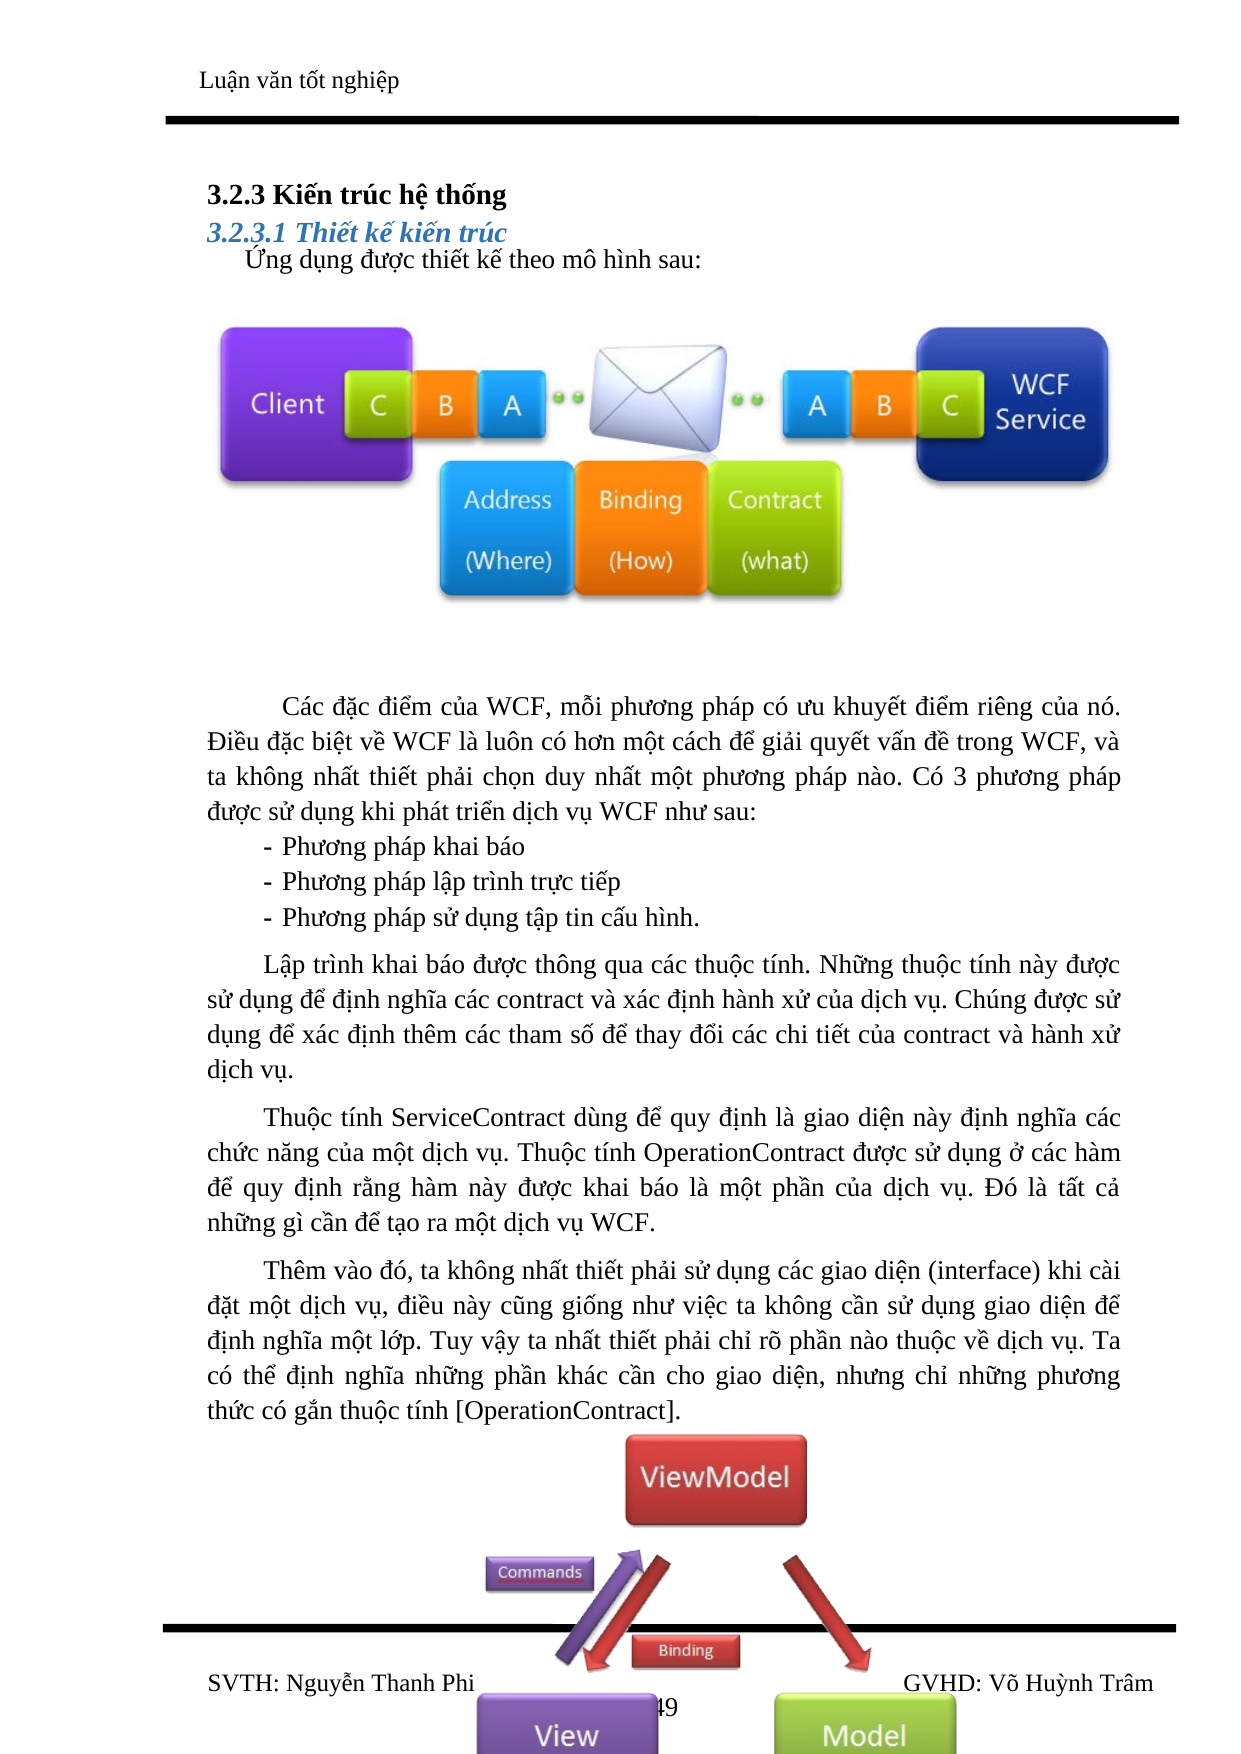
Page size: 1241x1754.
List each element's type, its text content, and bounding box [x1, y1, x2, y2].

subtitle 3.2.3 Kiến trúc hệ thống [207, 177, 1122, 211]
subtitle 3.2.3.1 Thiết kế kiến trúc [207, 215, 1122, 248]
text Thêm vào đó, ta không nhất thiết phải sử dụng các giao diện (interface) khi cài đặt một dịch vụ, điều này cũng giống như việc ta không cần sử dụng giao diện để định nghĩa một lớp. Tuy vậy ta nhất thiết phải chỉ rõ phần nào thuộc về dịch vụ. Ta có thể định nghĩa những phần khác cần cho giao diện, nhưng chỉ những phương thức có gắn thuộc tính [OperationContract]. [207, 1254, 1122, 1426]
list Phương pháp khai báo [207, 830, 1122, 862]
picture [210, 318, 1119, 611]
text Các đặc điểm của WCF, mỗi phương pháp có ưu khuyết điểm riêng của nó. Điều đặc biệt về WCF là luôn có hơn một cách để giải quyết vấn đề trong WCF, và ta không nhất thiết phải chọn duy nhất một phương pháp nào. Có 3 phương pháp được sử dụng khi phát triển dịch vụ WCF như sau: [207, 690, 1122, 826]
text Lập trình khai báo được thông qua các thuộc tính. Những thuộc tính này được sử dụng để định nghĩa các contract và xác định hành xử của dịch vụ. Chúng được sử dụng để xác định thêm các tham số để thay đổi các chi tiết của contract và hành xử dịch vụ. [207, 948, 1122, 1085]
list Phương pháp lập trình trực tiếp [207, 866, 1122, 897]
text Thuộc tính ServiceContract dùng để quy định là giao diện này định nghĩa các chức năng của một dịch vụ. Thuộc tính OperationContract được sử dụng ở các hàm để quy định rằng hàm này được khai báo là một phần của dịch vụ. Đó là tất cả những gì cần để tạo ra một dịch vụ WCF. [207, 1101, 1122, 1238]
text Ứng dụng được thiết kế theo mô hình sau: [207, 248, 1122, 273]
list Phương pháp sử dụng tập tin cấu hình. [207, 901, 1122, 932]
picture [470, 1430, 963, 1754]
